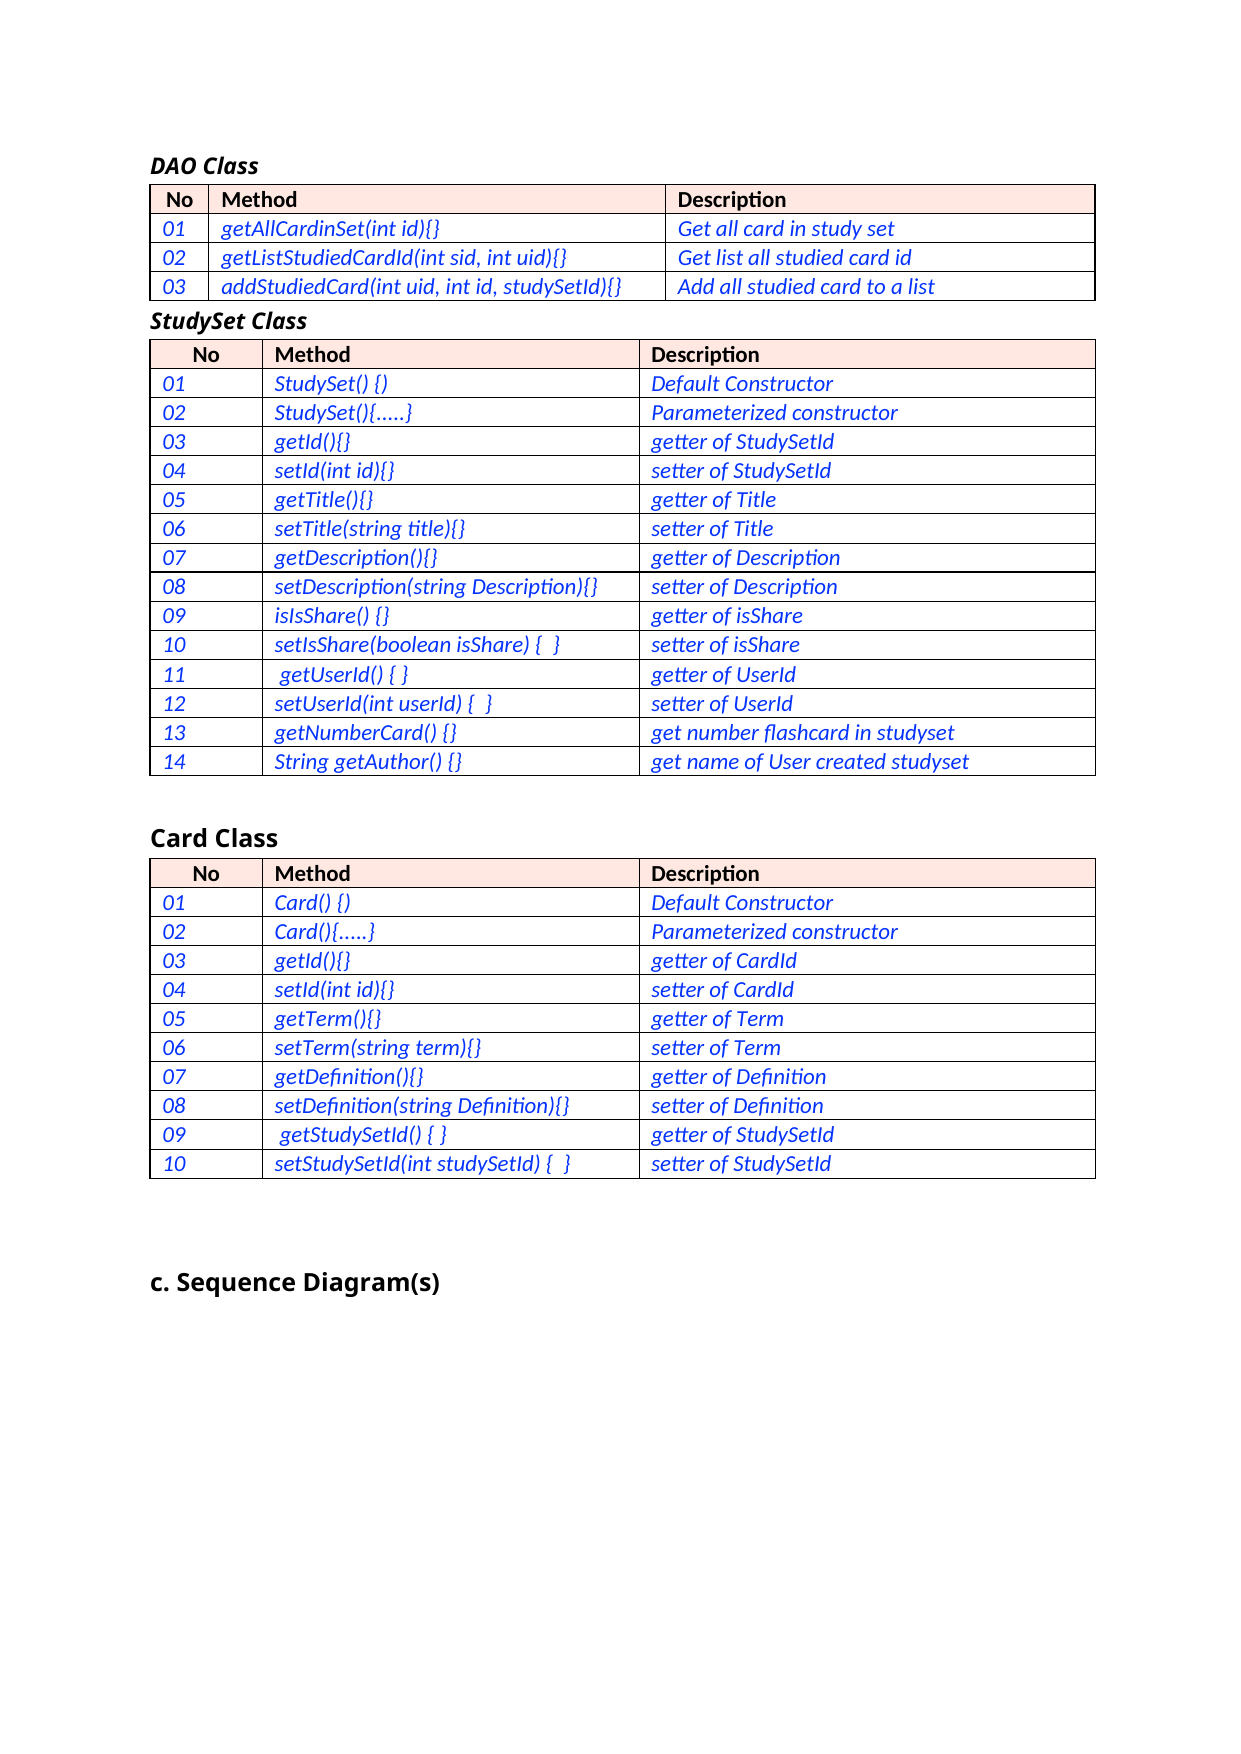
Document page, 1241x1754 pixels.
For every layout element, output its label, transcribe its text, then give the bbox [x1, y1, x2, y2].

table_cell 03 [151, 427, 262, 455]
table_cell get name of User created studyset [640, 747, 1095, 775]
table_cell getter of UserId [640, 660, 1095, 688]
table_cell setter of Description [640, 573, 1095, 601]
table_cell setId(int id){} [263, 975, 639, 1003]
table_cell Card() {) [263, 888, 639, 916]
table_cell 08 [151, 573, 262, 601]
table_cell 08 [151, 1091, 262, 1119]
table_header Description [640, 340, 1095, 368]
table_cell 06 [151, 1033, 262, 1061]
table_cell getter of isShare [640, 602, 1095, 629]
subtitle DAO Class [150, 150, 1093, 181]
table_cell 04 [151, 456, 262, 484]
table_cell getter of StudySetId [640, 1120, 1095, 1148]
table_header No [151, 185, 208, 213]
table_header Method [263, 340, 639, 368]
table_header Method [263, 859, 639, 887]
table_cell setTitle(string title){} [263, 514, 639, 542]
table_cell 03 [151, 272, 208, 300]
table_cell Parameterized constructor [640, 398, 1095, 426]
table_cell StudySet() {) [263, 369, 639, 397]
table_cell 11 [151, 660, 262, 688]
table_cell setDefinition(string Definition){} [263, 1091, 639, 1119]
table_cell getDefinition(){} [263, 1062, 639, 1090]
table_cell setter of StudySetId [640, 456, 1095, 484]
table_cell getTitle(){} [263, 485, 639, 513]
table_cell setter of Definition [640, 1091, 1095, 1119]
table_cell Default Constructor [640, 369, 1095, 397]
table_cell getDescription(){} [263, 544, 639, 571]
table_cell Card(){.....} [263, 917, 639, 945]
table_header Description [640, 859, 1095, 887]
table_header No [151, 340, 262, 368]
table_cell addStudiedCard(int uid, int id, studySetId){} [209, 272, 665, 300]
table_header Description [666, 185, 1094, 213]
table_cell Get all card in study set [666, 214, 1094, 242]
table_cell Add all studied card to a list [666, 272, 1094, 300]
table_cell 07 [151, 1062, 262, 1090]
table_cell 06 [151, 514, 262, 542]
table_cell 01 [151, 369, 262, 397]
table_cell 12 [151, 689, 262, 717]
table_cell StudySet(){.....} [263, 398, 639, 426]
table_cell setStudySetId(int studySetId) { } [263, 1150, 639, 1177]
table_cell setter of Term [640, 1033, 1095, 1061]
table_cell 05 [151, 1004, 262, 1032]
table_cell getter of Title [640, 485, 1095, 513]
table_cell getter of Definition [640, 1062, 1095, 1090]
table_cell setDescription(string Description){} [263, 573, 639, 601]
table_cell 13 [151, 718, 262, 746]
table_cell 02 [151, 398, 262, 426]
table_cell Get list all studied card id [666, 243, 1094, 271]
table_header Method [209, 185, 665, 213]
table_cell getter of Term [640, 1004, 1095, 1032]
table_cell 02 [151, 917, 262, 945]
table_cell getter of Description [640, 544, 1095, 571]
table_cell getId(){} [263, 427, 639, 455]
table_cell setter of isShare [640, 631, 1095, 659]
subtitle StudySet Class [150, 305, 1093, 336]
table_cell setIsShare(boolean isShare) { } [263, 631, 639, 659]
subtitle Card Class [150, 821, 1093, 855]
table_cell getNumberCard() {} [263, 718, 639, 746]
table_cell 09 [151, 1120, 262, 1148]
table_cell setTerm(string term){} [263, 1033, 639, 1061]
table_cell get number flashcard in studyset [640, 718, 1095, 746]
table_cell 01 [151, 888, 262, 916]
subtitle c. Sequence Diagram(s) [150, 1264, 1093, 1299]
table_cell getUserId() { } [263, 660, 639, 688]
table_cell getter of StudySetId [640, 427, 1095, 455]
table_cell setter of Title [640, 514, 1095, 542]
table_cell getAllCardinSet(int id){} [209, 214, 665, 242]
table_cell getTerm(){} [263, 1004, 639, 1032]
table_cell getId(){} [263, 946, 639, 974]
table_cell 05 [151, 485, 262, 513]
table_cell Parameterized constructor [640, 917, 1095, 945]
table_cell isIsShare() {} [263, 602, 639, 629]
table_cell getListStudiedCardId(int sid, int uid){} [209, 243, 665, 271]
table_cell 02 [151, 243, 208, 271]
table_cell 04 [151, 975, 262, 1003]
table_cell String getAuthor() {} [263, 747, 639, 775]
table_cell setUserId(int userId) { } [263, 689, 639, 717]
table_cell 01 [151, 214, 208, 242]
table_cell 07 [151, 544, 262, 571]
table_cell Default Constructor [640, 888, 1095, 916]
table_cell getStudySetId() { } [263, 1120, 639, 1148]
table_cell setId(int id){} [263, 456, 639, 484]
table_cell setter of CardId [640, 975, 1095, 1003]
table_cell 10 [151, 1150, 262, 1177]
table_cell 14 [151, 747, 262, 775]
table_cell 09 [151, 602, 262, 629]
table_header No [151, 859, 262, 887]
table_cell 10 [151, 631, 262, 659]
table_cell setter of StudySetId [640, 1150, 1095, 1177]
table_cell getter of CardId [640, 946, 1095, 974]
table_cell 03 [151, 946, 262, 974]
table_cell setter of UserId [640, 689, 1095, 717]
